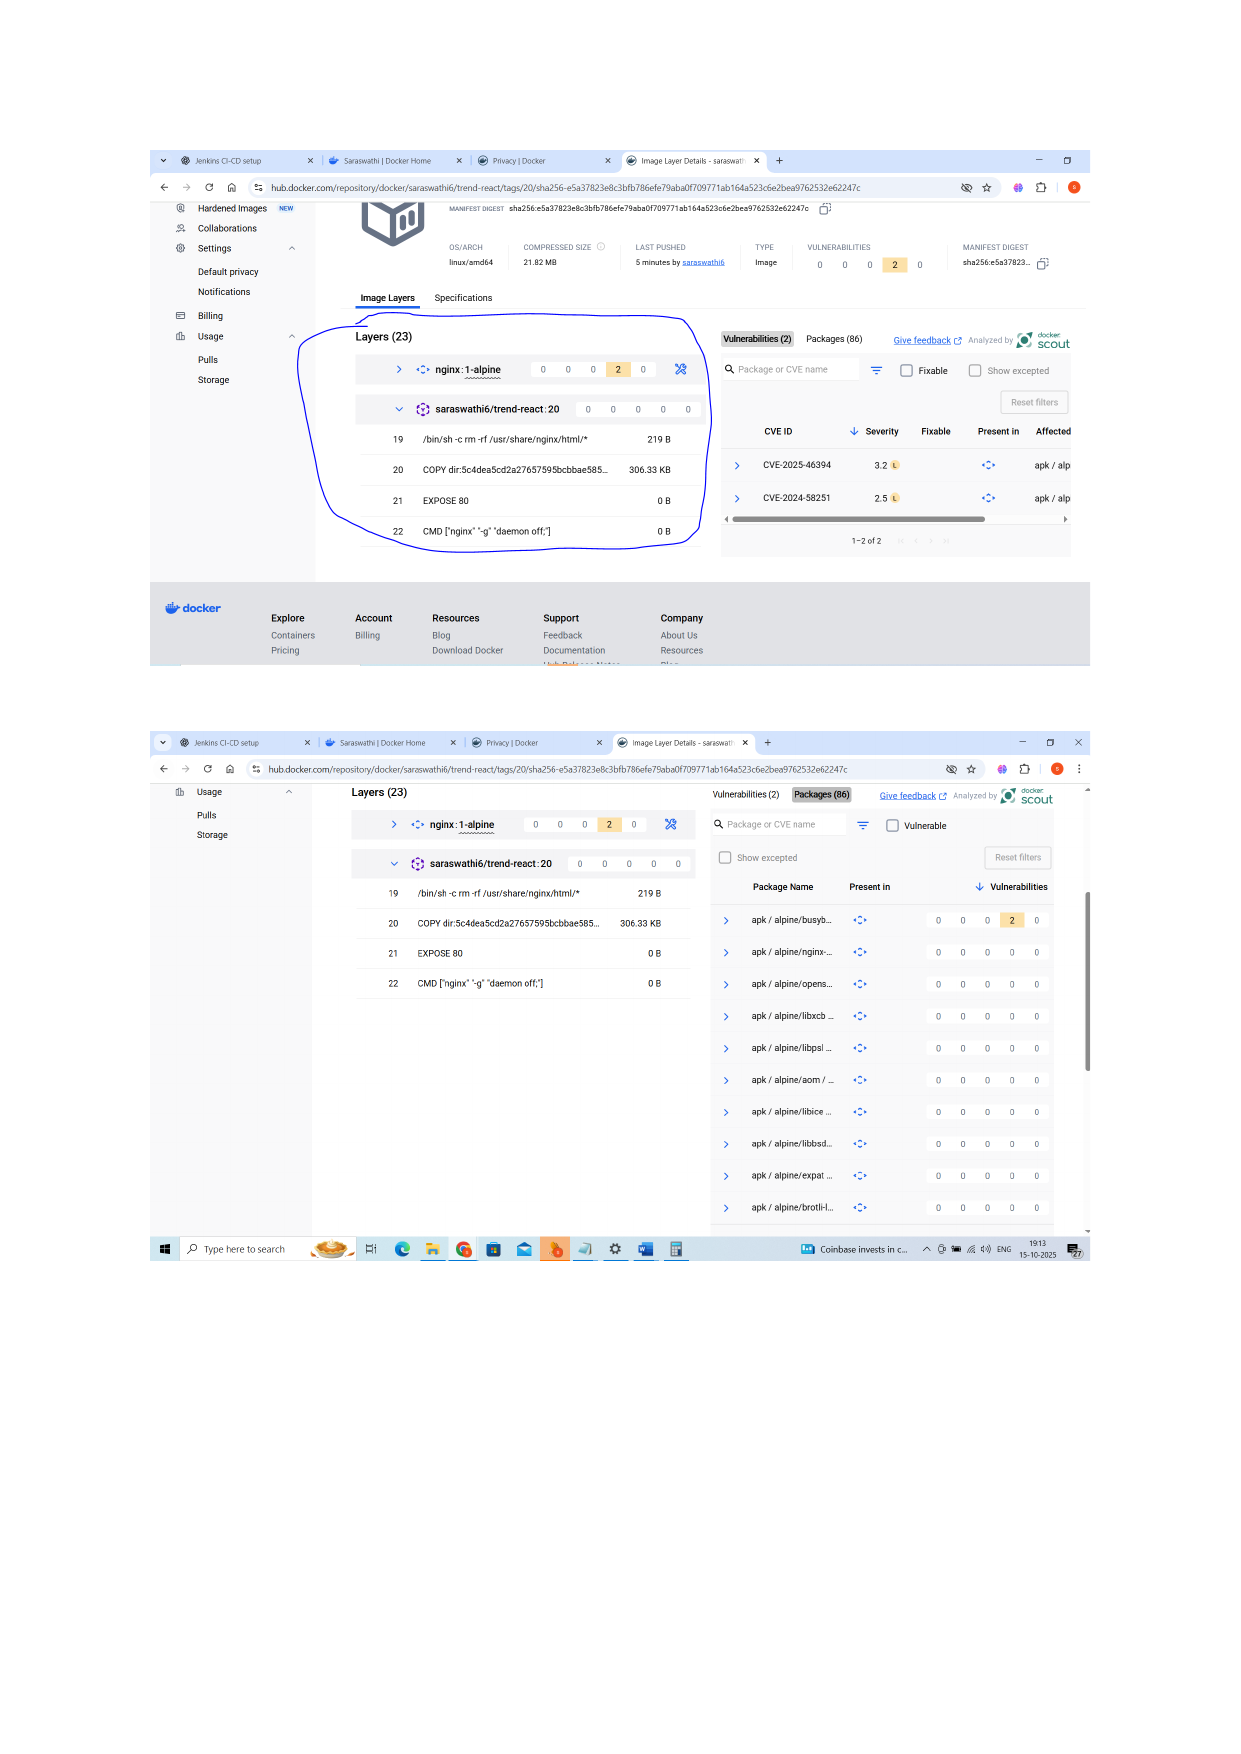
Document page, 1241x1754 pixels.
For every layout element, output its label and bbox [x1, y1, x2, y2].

picture [150, 150, 1091, 666]
picture [150, 731, 1091, 1261]
